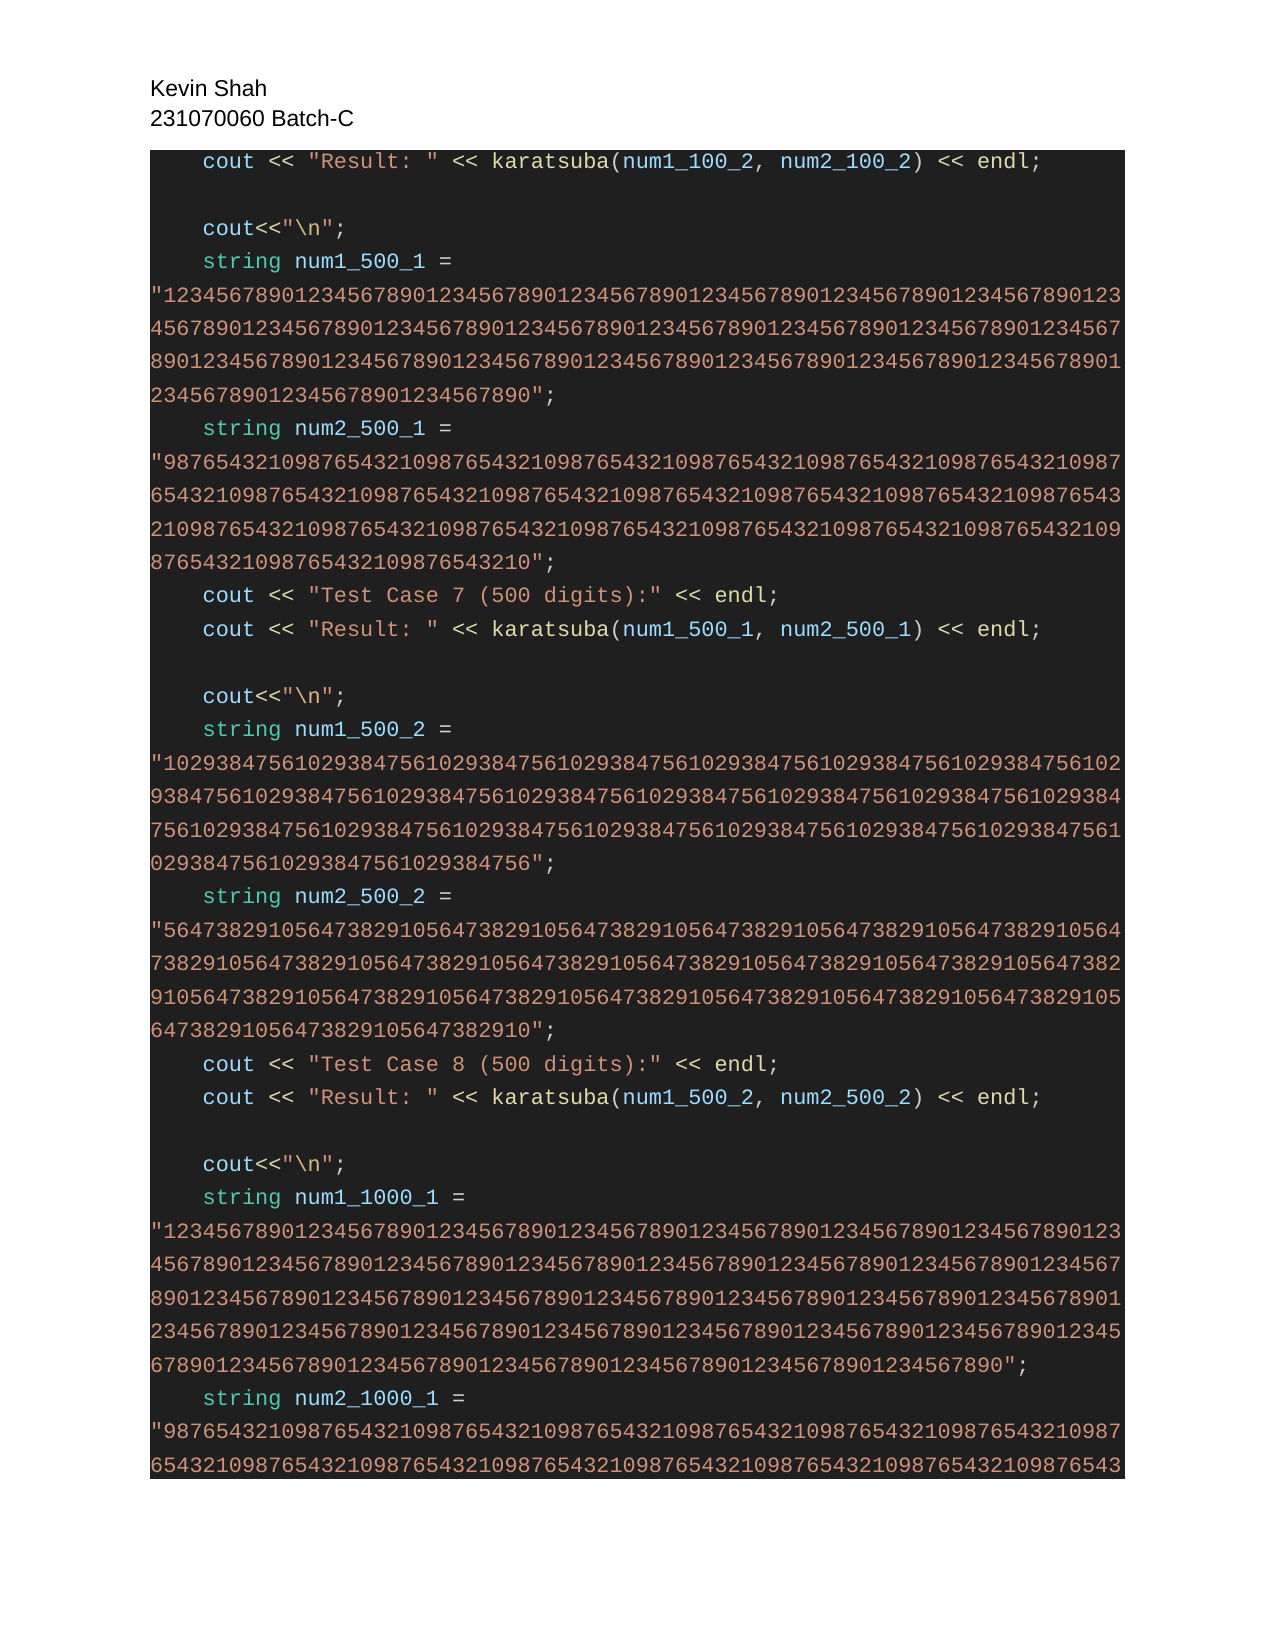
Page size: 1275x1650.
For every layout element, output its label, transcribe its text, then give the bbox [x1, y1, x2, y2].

text string num1_1000_1 = "123456789012345678901234567890123456789012345678901234567890123456789012345678901234567890123456789012345678901234567890123456789012345678901234567890123456789012345678901234567890123456789012345678901234567890123456789012345678901234567890123456789012345678901234567890123456789012345678901234567890123456789012345678901234567890123456789012345678901234567890"; [150, 1187, 1125, 1378]
text cout << "Result: " << karatsuba(num1_100_2, num2_100_2) << endl; [150, 150, 1125, 175]
text string num2_500_1 = "9876543210987654321098765432109876543210987654321098765432109876543210987654321098765432109876543210987654321098765432109876543210987654321098765432109876543210987654321098765432109876543210987654321098765432109876543210987654321098765432109876543210"; [150, 417, 1125, 576]
text cout << "Result: " << karatsuba(num1_500_1, num2_500_1) << endl; [150, 618, 1125, 643]
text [150, 1387, 1125, 1479]
text cout << "Test Case 7 (500 digits):" << endl; [150, 585, 1125, 609]
text string num1_500_2 = "1029384756102938475610293847561029384756102938475610293847561029384756102938475610293847561029384756102938475610293847561029384756102938475610293847561029384756102938475610293847561029384756102938475610293847561029384756102938475610293847561029384756"; [150, 718, 1125, 877]
text cout<<"\n"; [150, 217, 1125, 242]
text cout << "Result: " << karatsuba(num1_500_2, num2_500_2) << endl; [150, 1086, 1125, 1111]
text cout<<"\n"; [150, 685, 1125, 710]
text cout << "Test Case 8 (500 digits):" << endl; [150, 1053, 1125, 1078]
text string num2_500_2 = "5647382910564738291056473829105647382910564738291056473829105647382910564738291056473829105647382910564738291056473829105647382910564738291056473829105647382910564738291056473829105647382910564738291056473829105647382910564738291056473829105647382910"; [150, 886, 1125, 1044]
text cout<<"\n"; [150, 1153, 1125, 1178]
text string num1_500_1 = "1234567890123456789012345678901234567890123456789012345678901234567890123456789012345678901234567890123456789012345678901234567890123456789012345678901234567890123456789012345678901234567890123456789012345678901234567890123456789012345678901234567890"; [150, 250, 1125, 409]
